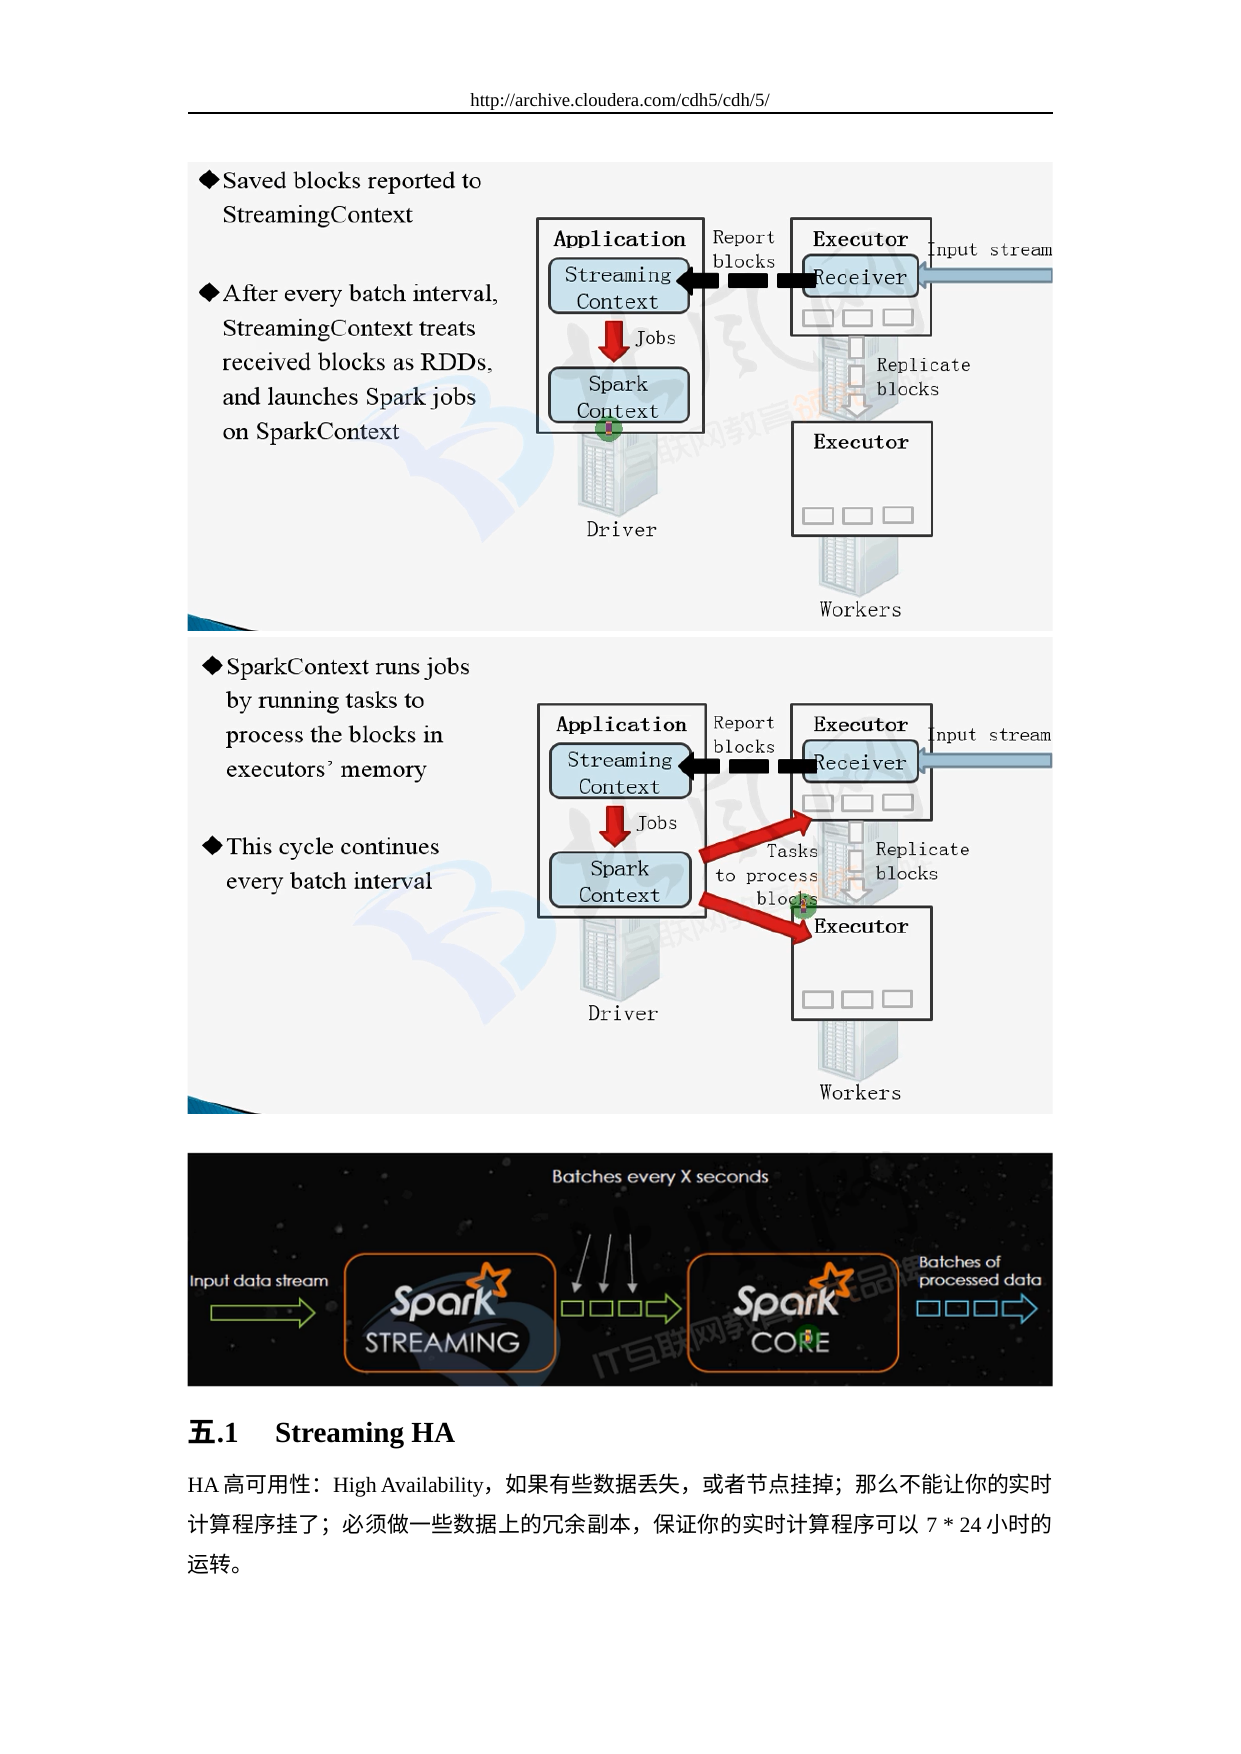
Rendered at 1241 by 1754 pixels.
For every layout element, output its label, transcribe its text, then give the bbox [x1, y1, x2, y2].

picture [187, 162, 1053, 631]
text HA高可用性：High Availability，如果有些数据丢失，或者节点挂掉；那么不能让你的实时计算程序挂了；必须做一些数据上的冗余副本，保证你的实时计算程序可以7 * 24小时的运转。 [187, 1467, 1053, 1578]
picture [187, 1151, 1053, 1387]
subtitle Streaming HA [187, 1409, 1053, 1451]
picture [187, 637, 1053, 1114]
